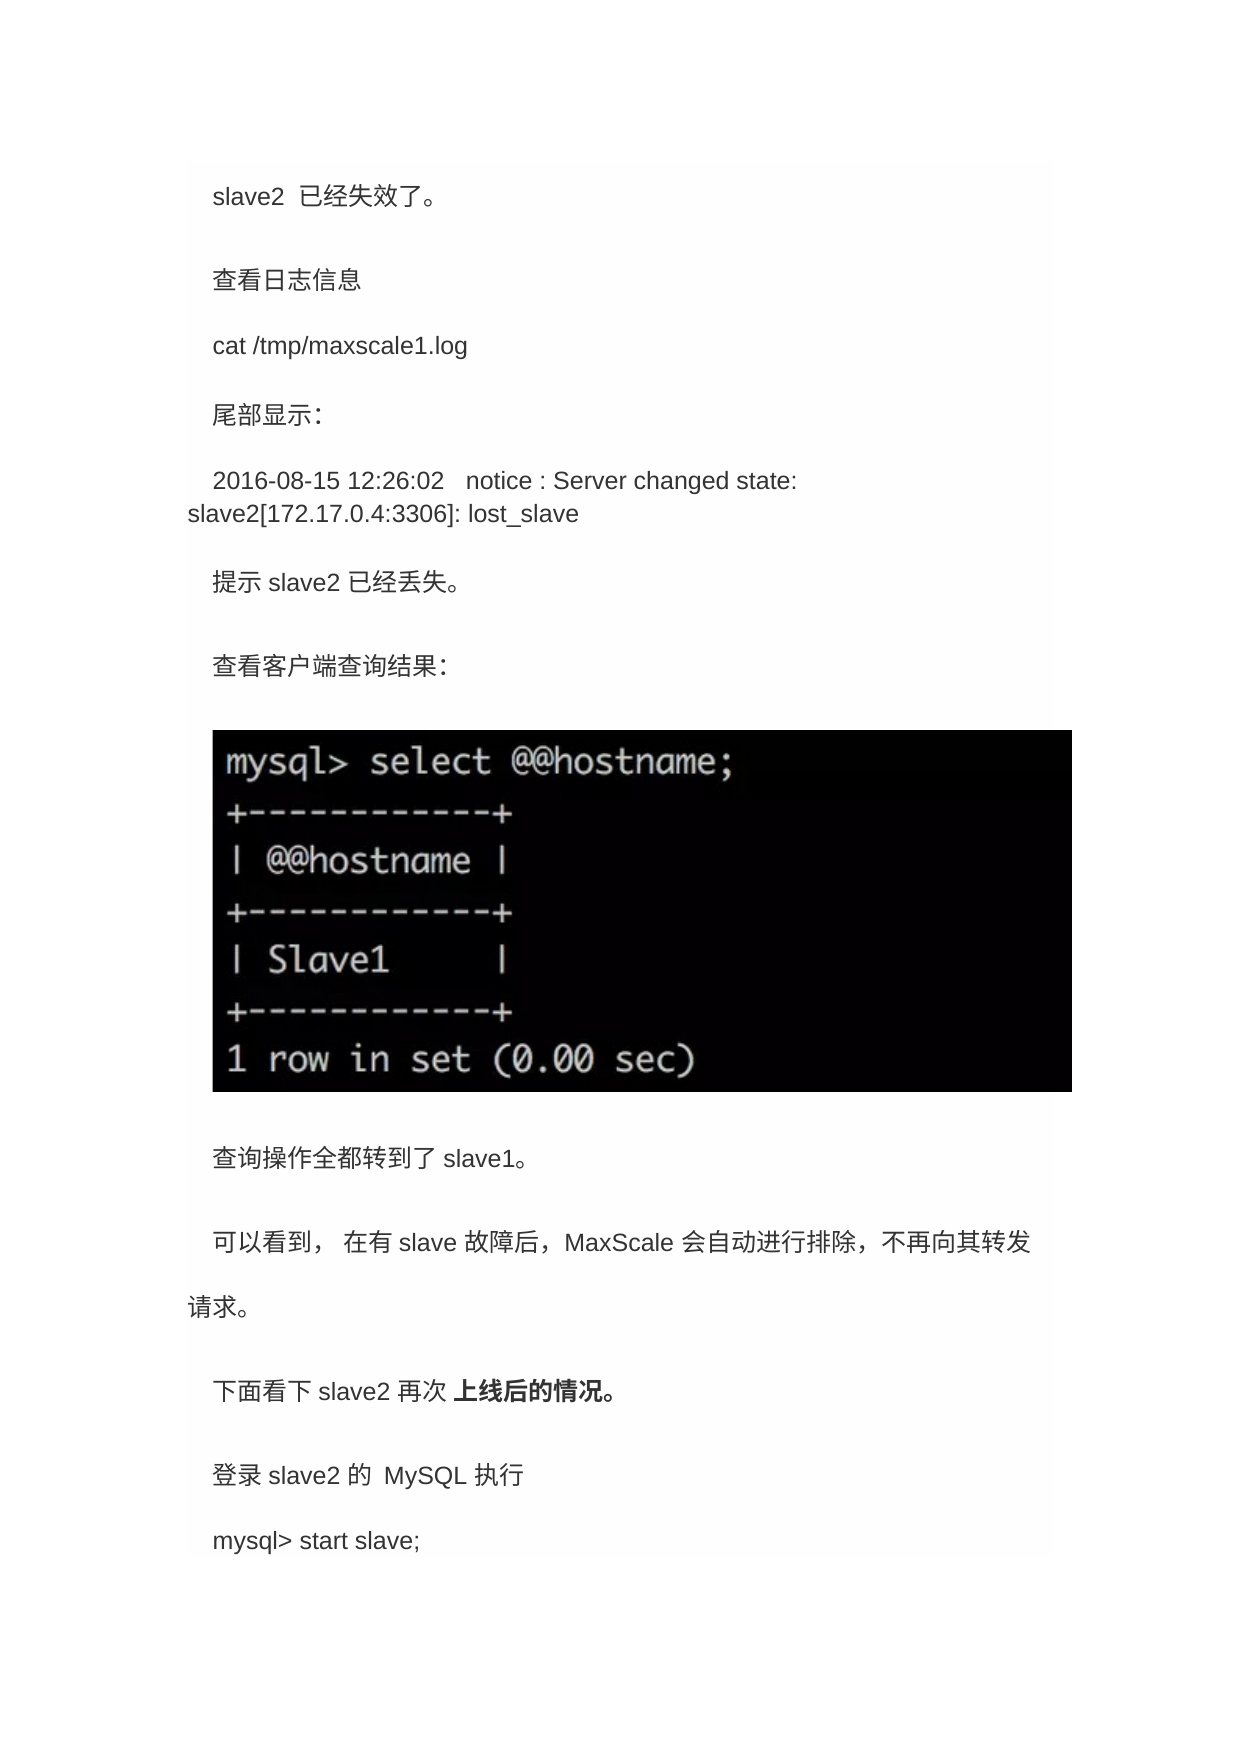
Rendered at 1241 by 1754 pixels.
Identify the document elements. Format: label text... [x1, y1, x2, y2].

text 登录 slave2 的 MySQL 执行 [187, 1441, 1053, 1506]
text 下面看下 slave2 再次 上线后的情况。 [187, 1357, 1053, 1422]
text 可以看到， 在有 slave 故障后，MaxScale 会自动进行排除，不再向其转发请求。 [187, 1208, 1053, 1338]
picture [212, 730, 1072, 1092]
text 查询操作全都转到了 slave1。 [187, 1124, 1053, 1189]
text mysql> start slave; [187, 1524, 1053, 1557]
text 查看日志信息 [187, 246, 1053, 311]
text 提示 slave2 已经丢失。 [187, 548, 1053, 613]
text 尾部显示： [187, 381, 1053, 446]
text cat /tmp/maxscale1.log [187, 329, 1053, 362]
text slave2 已经失效了。 [187, 162, 1053, 227]
text 2016-08-15 12:26:02 notice : Server changed state: slave2[172.17.0.4:3306]: lost_slave [187, 464, 1053, 529]
text 查看客户端查询结果： [187, 632, 1053, 697]
